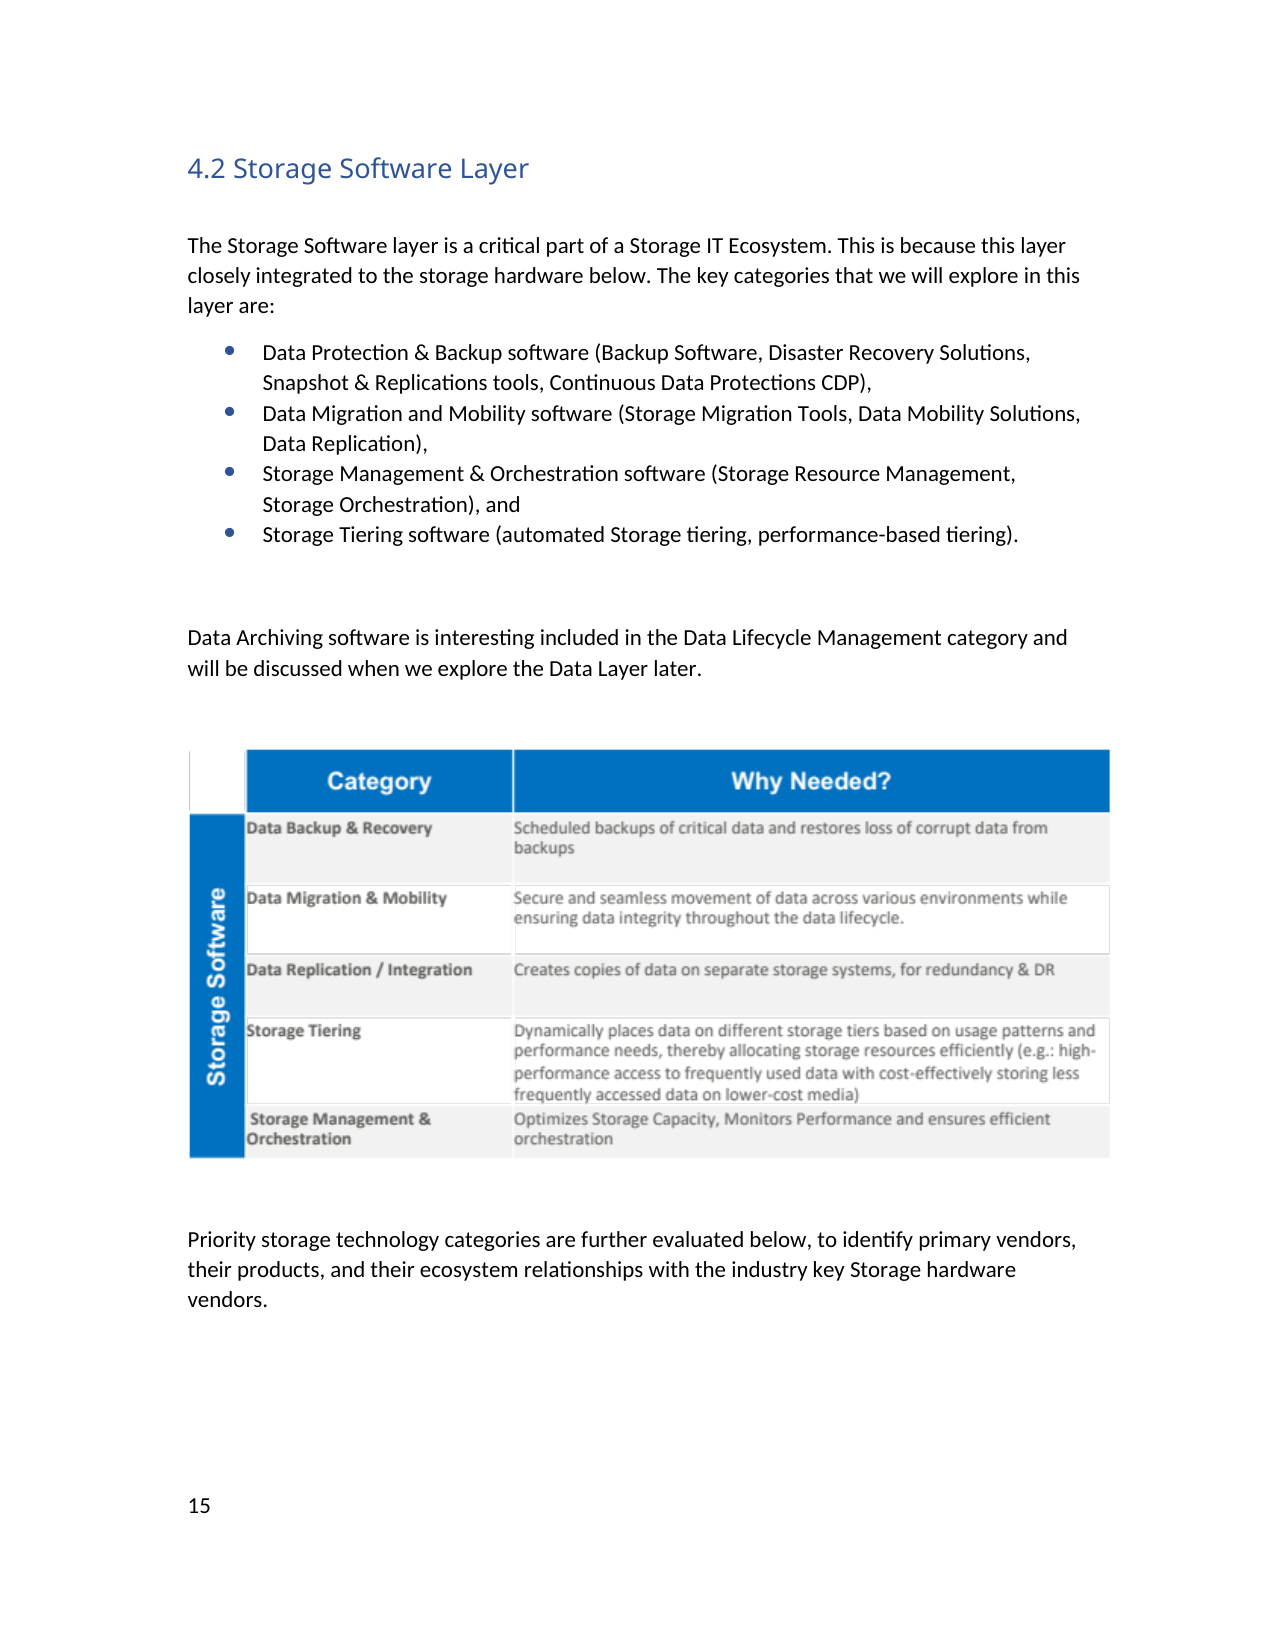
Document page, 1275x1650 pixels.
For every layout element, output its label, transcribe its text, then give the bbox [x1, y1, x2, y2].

text Priority storage technology categories are further evaluated below, to identify primary vendors, their products, and their ecosystem relationships with the industry key Storage hardware vendors. [187, 1225, 1087, 1314]
text The Storage Software layer is a critical part of a Storage IT Ecosystem. This is because this layer closely integrated to the storage hardware below. The key categories that we will explore in this layer are: [187, 231, 1087, 319]
list Storage Tiering software (automated Storage tiering, performance-based tiering). [225, 520, 1087, 548]
list Storage Management & Orchestration software (Storage Resource Management, Storage Orchestration), and [225, 459, 1087, 518]
list Data Protection & Backup software (Backup Software, Disaster Recovery Solutions, Snapshot & Replications tools, Continuous Data Protections CDP), [225, 338, 1087, 396]
subtitle 4.2 Storage Software Layer [187, 150, 1087, 187]
text Data Archiving software is interesting included in the Data Lifecycle Management category and will be discussed when we explore the Data Layer later. [187, 623, 1087, 682]
list Data Migration and Mobility software (Storage Migration Tools, Data Mobility Solutions, Data Replication), [225, 399, 1087, 457]
